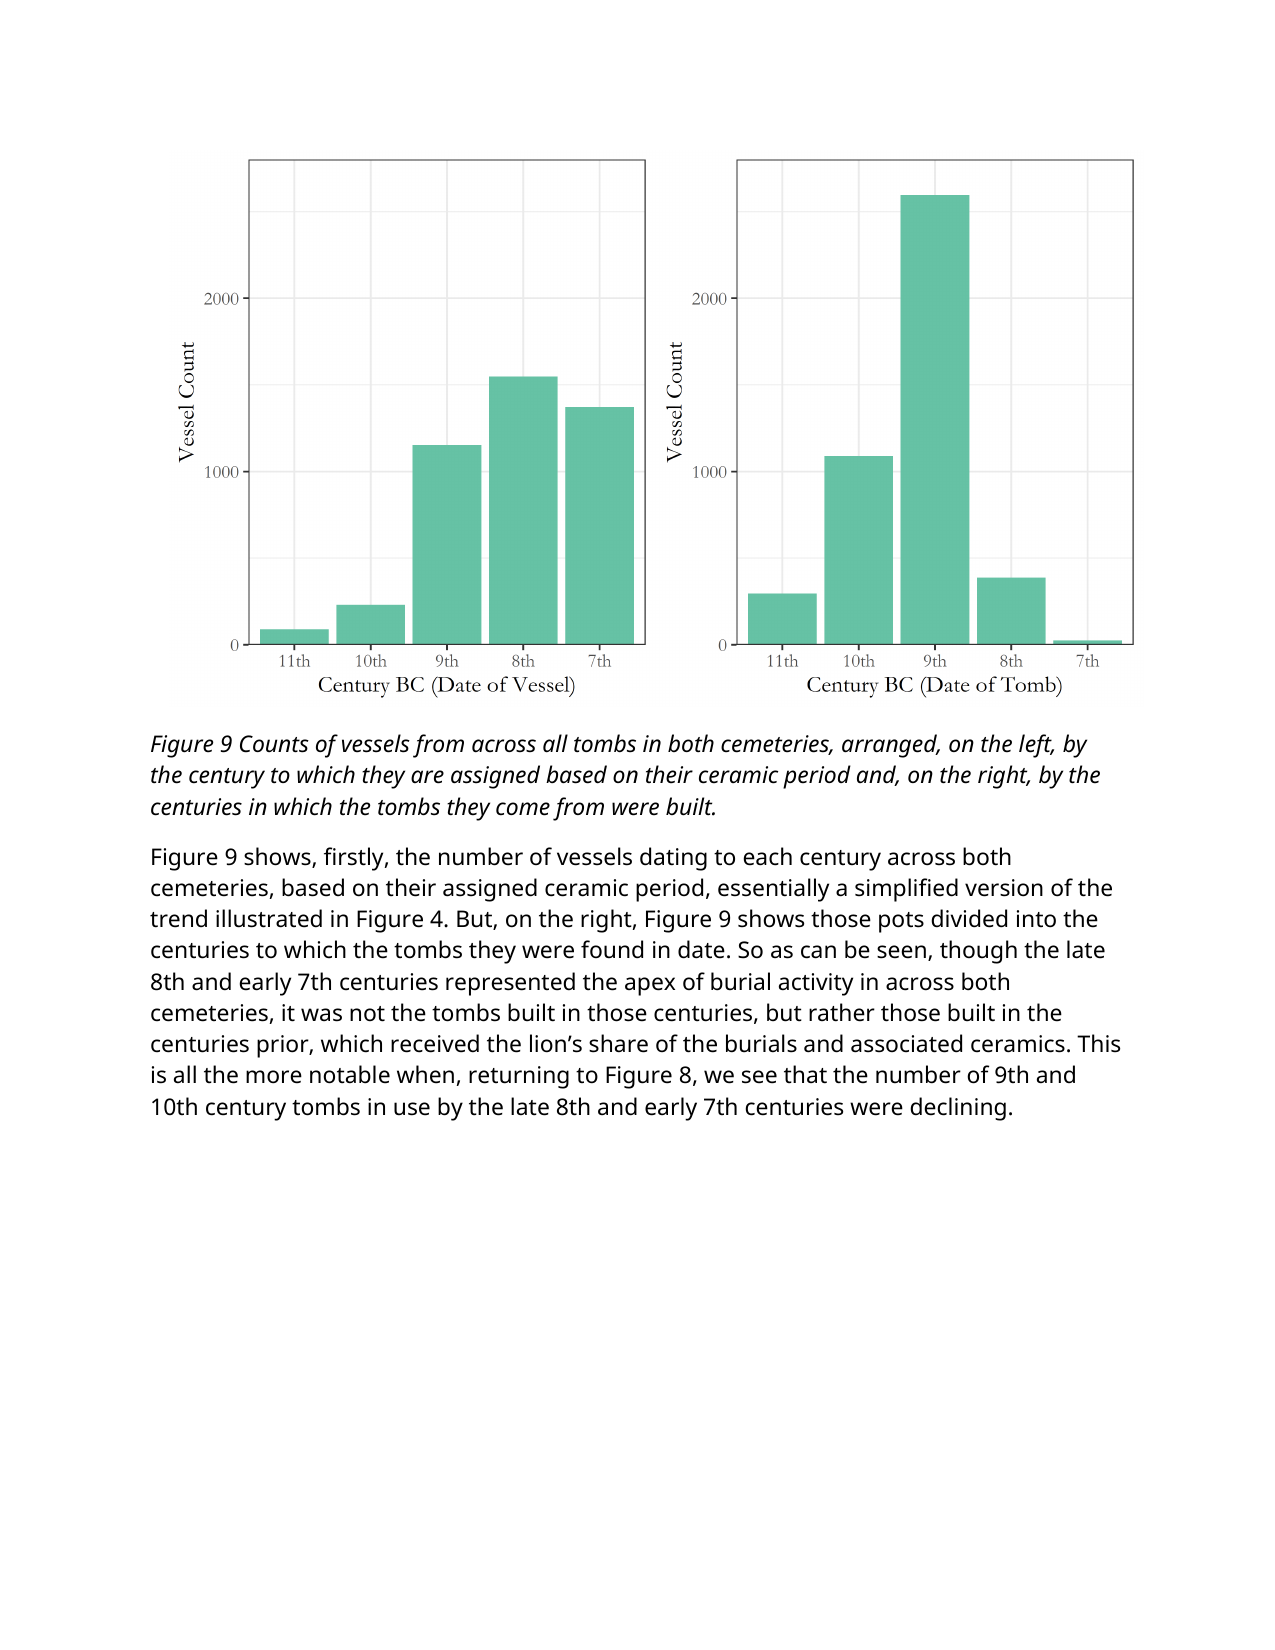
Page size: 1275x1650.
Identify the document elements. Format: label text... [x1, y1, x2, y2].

text Figure 9 Counts of vessels from across all tombs in both cemeteries, arranged, on the left, by the century to which they are assigned based on their ceramic period and, on the right, by the centuries in which the tombs they come from were built. [150, 728, 1125, 822]
picture [168, 150, 1144, 707]
text Figure 9 shows, firstly, the number of vessels dating to each century across both cemeteries, based on their assigned ceramic period, essentially a simplified version of the trend illustrated in Figure 4. But, on the right, Figure 9 shows those pots divided into the centuries to which the tombs they were found in date. So as can be seen, though the late 8th and early 7th centuries represented the apex of burial activity in across both cemeteries, it was not the tombs built in those centuries, but rather those built in the centuries prior, which received the lion’s share of the burials and associated ceramics. This is all the more notable when, returning to Figure 8, we see that the number of 9th and 10th century tombs in use by the late 8th and early 7th centuries were declining. [150, 840, 1125, 1122]
